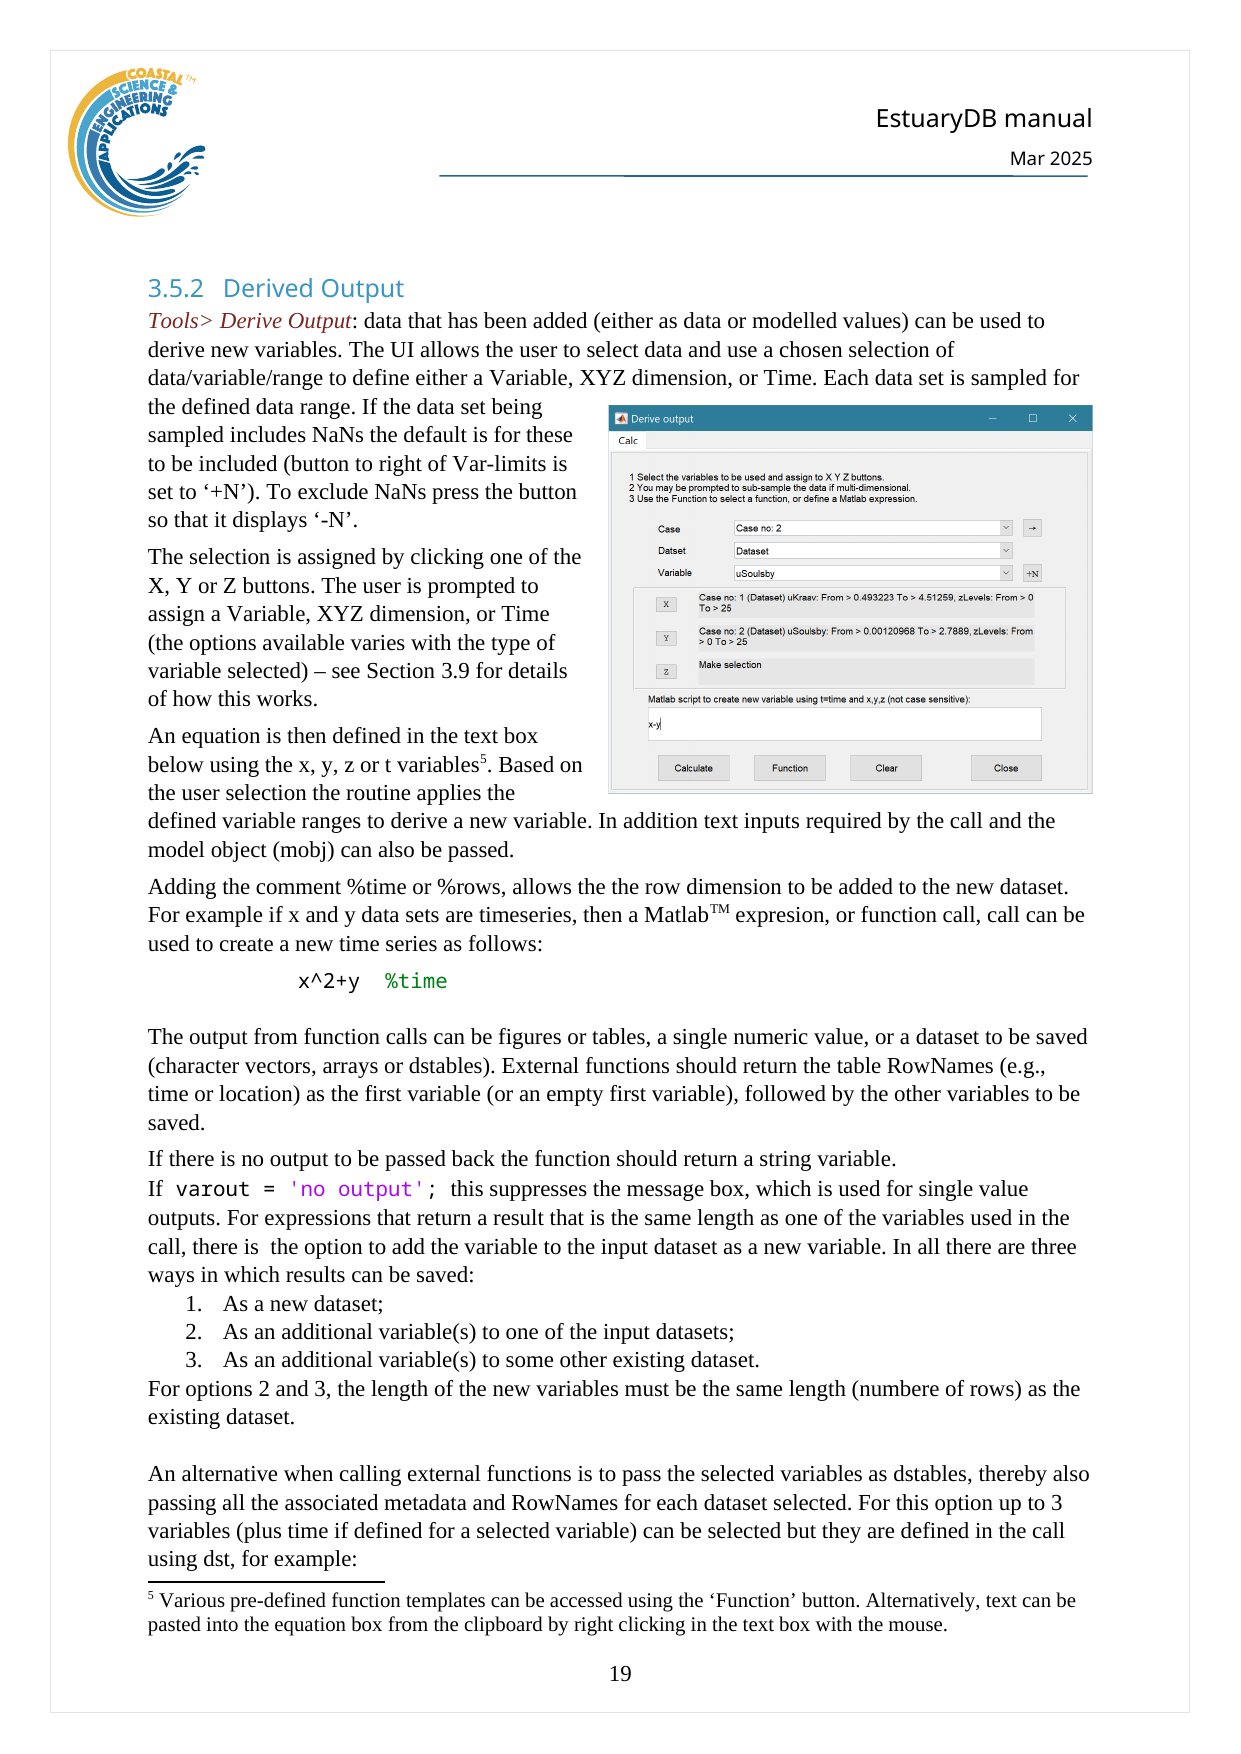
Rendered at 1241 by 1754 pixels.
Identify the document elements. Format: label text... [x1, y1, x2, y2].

text The selection is assigned by clicking one of the X, Y or Z buttons. The user is prompted to assign a Variable, XYZ dimension, or Time (the options available varies with the type of variable selected) – see Section 3.9 for details of how this works. [148, 543, 608, 712]
text An equation is then defined in the text box below using the x, y, z or t variables. Based on the user selection the routine applies the defined variable ranges to derive a new variable. In addition text inputs required by the call and the model object (mobj) can also be passed. [148, 722, 1093, 862]
list As an additional variable(s) to some other existing dataset. [185, 1346, 1093, 1373]
text x^2+y %time [223, 966, 1093, 995]
subtitle Derived Output [148, 271, 1093, 305]
text The output from function calls can be figures or tables, a single numeric value, or a dataset to be saved (character vectors, arrays or dstables). External functions should return the table RowNames (e.g., time or location) as the first variable (or an empty first variable), followed by the other variables to be saved. [148, 1023, 1093, 1135]
text Adding the comment %time or %rows, allows the the row dimension to be added to the new dataset. For example if x and y data sets are timeseries, then a MatlabTM expresion, or function call, call can be used to create a new time series as follows: [148, 873, 1093, 956]
text For options 2 and 3, the length of the new variables must be the same length (numbere of rows) as the existing dataset. [148, 1375, 1093, 1430]
list As a new dataset; [185, 1289, 1093, 1316]
text If there is no output to be passed back the function should return a string variable. [148, 1145, 1093, 1172]
picture [608, 405, 1093, 794]
text Tools> Derive Output: data that has been added (either as data or modelled values) can be used to derive new variables. The UI allows the user to select data and use a chosen selection of data/variable/range to define either a Variable, XYZ dimension, or Time. Each data set is sampled for the defined data range. If the data set being sampled includes NaNs the default is for these to be included (button to right of Var-limits is set to ‘+N’). To exclude NaNs press the button so that it displays ‘-N’. [148, 307, 1093, 533]
text If varout = 'no output'; this suppresses the message box, which is used for single value outputs. For expressions that return a result that is the same length as one of the variables used in the call, there is the option to add the variable to the input dataset as a new variable. In all there are three ways in which results can be saved: [148, 1174, 1093, 1287]
text An alternative when calling external functions is to pass the selected variables as dstables, thereby also passing all the associated metadata and RowNames for each dataset selected. For this option up to 3 variables (plus time if defined for a selected variable) can be selected but they are defined in the call using dst, for example: [148, 1460, 1093, 1572]
list As an additional variable(s) to one of the input datasets; [185, 1318, 1093, 1344]
